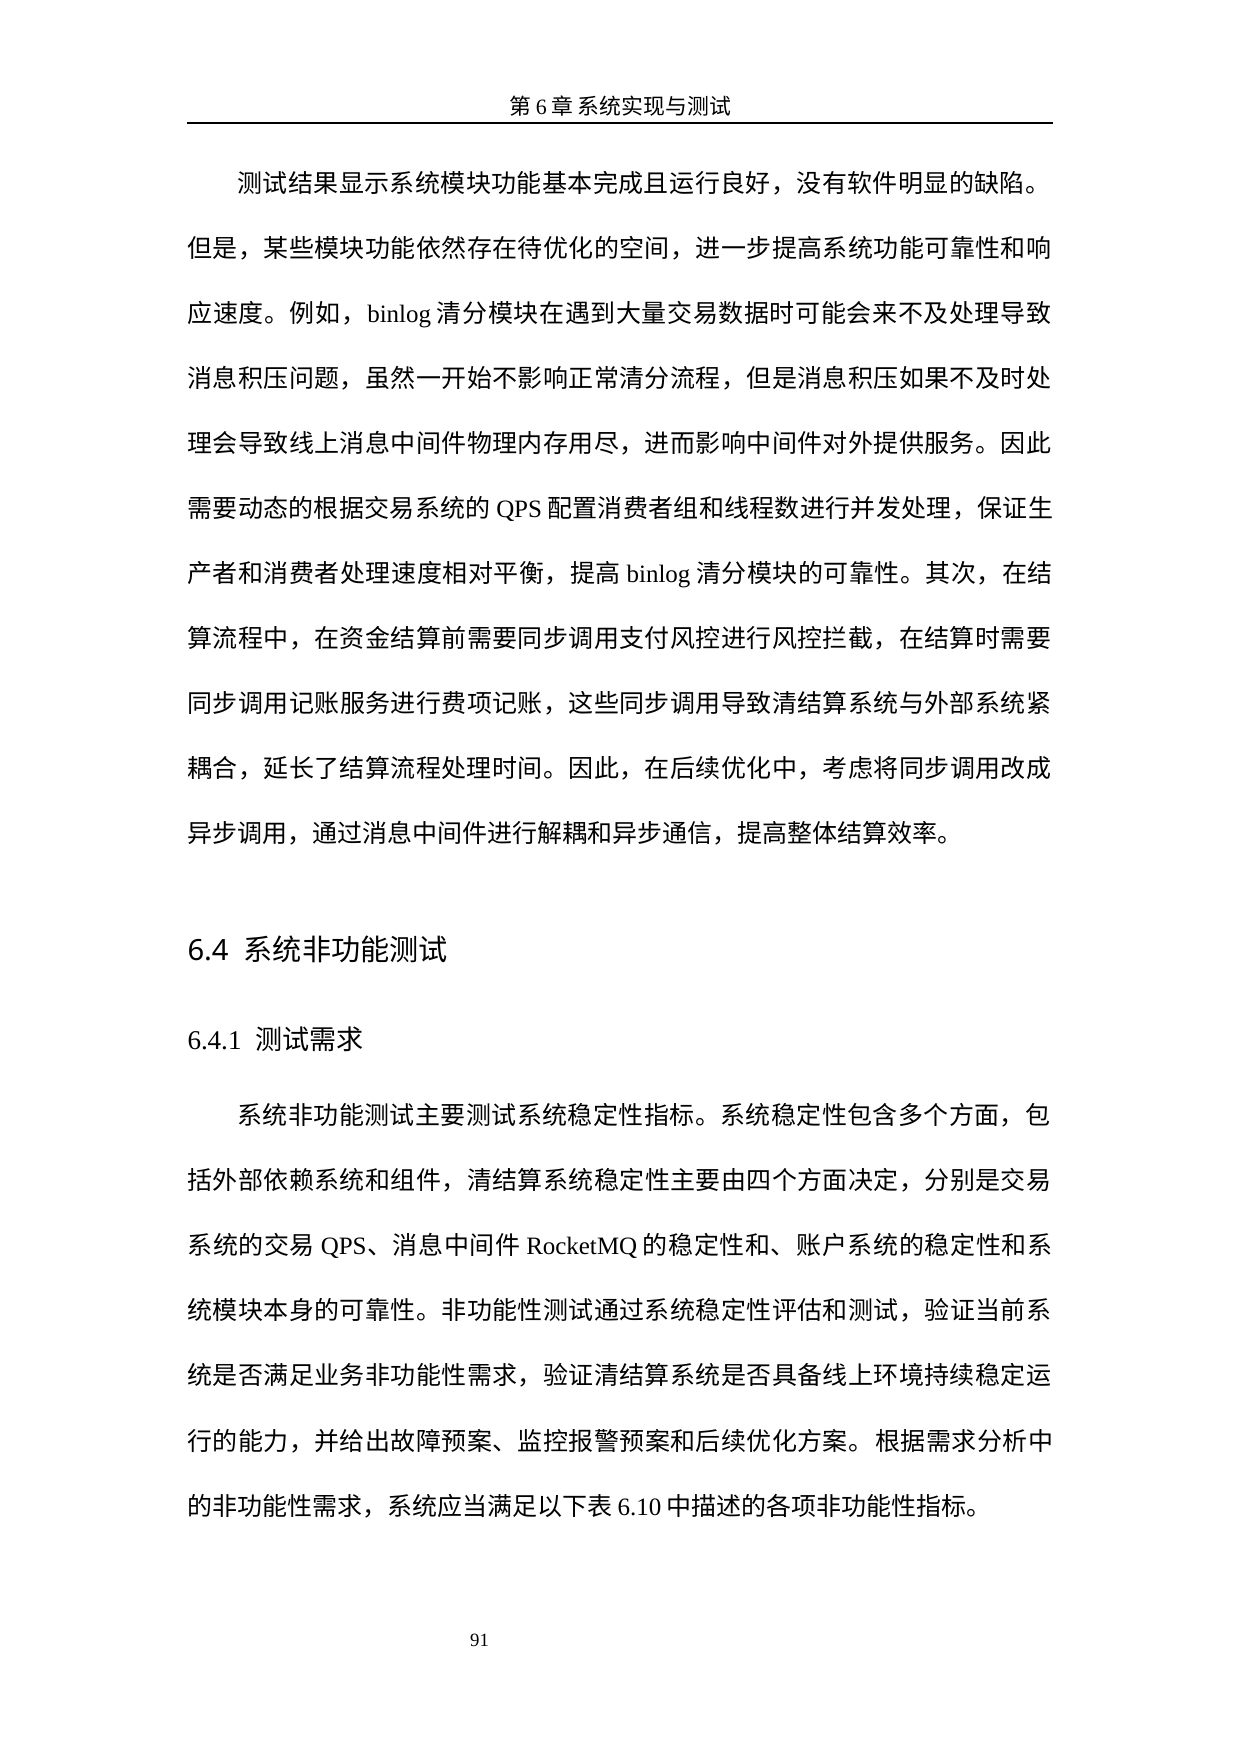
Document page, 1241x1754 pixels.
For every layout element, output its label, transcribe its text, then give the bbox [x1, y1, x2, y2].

text 6.4 系统非功能测试 [187, 915, 1053, 980]
text 系统非功能测试主要测试系统稳定性指标。系统稳定性包含多个方面，包括外部依赖系统和组件，清结算系统稳定性主要由四个方面决定，分别是交易系统的交易QPS、消息中间件RocketMQ的稳定性和、账户系统的稳定性和系统模块本身的可靠性。非功能性测试通过系统稳定性评估和测试，验证当前系统是否满足业务非功能性需求，验证清结算系统是否具备线上环境持续稳定运行的能力，并给出故障预案、监控报警预案和后续优化方案。根据需求分析中的非功能性需求，系统应当满足以下表6.10中描述的各项非功能性指标。 [187, 1082, 1053, 1537]
text 6.4.1 测试需求 [187, 1005, 1053, 1070]
text 测试结果显示系统模块功能基本完成且运行良好，没有软件明显的缺陷。但是，某些模块功能依然存在待优化的空间，进一步提高系统功能可靠性和响应速度。例如，binlog清分模块在遇到大量交易数据时可能会来不及处理导致消息积压问题，虽然一开始不影响正常清分流程，但是消息积压如果不及时处理会导致线上消息中间件物理内存用尽，进而影响中间件对外提供服务。因此需要动态的根据交易系统的QPS配置消费者组和线程数进行并发处理，保证生产者和消费者处理速度相对平衡，提高binlog清分模块的可靠性。其次，在结算流程中，在资金结算前需要同步调用支付风控进行风控拦截，在结算时需要同步调用记账服务进行费项记账，这些同步调用导致清结算系统与外部系统紧耦合，延长了结算流程处理时间。因此，在后续优化中，考虑将同步调用改成异步调用，通过消息中间件进行解耦和异步通信，提高整体结算效率。 [187, 150, 1053, 865]
